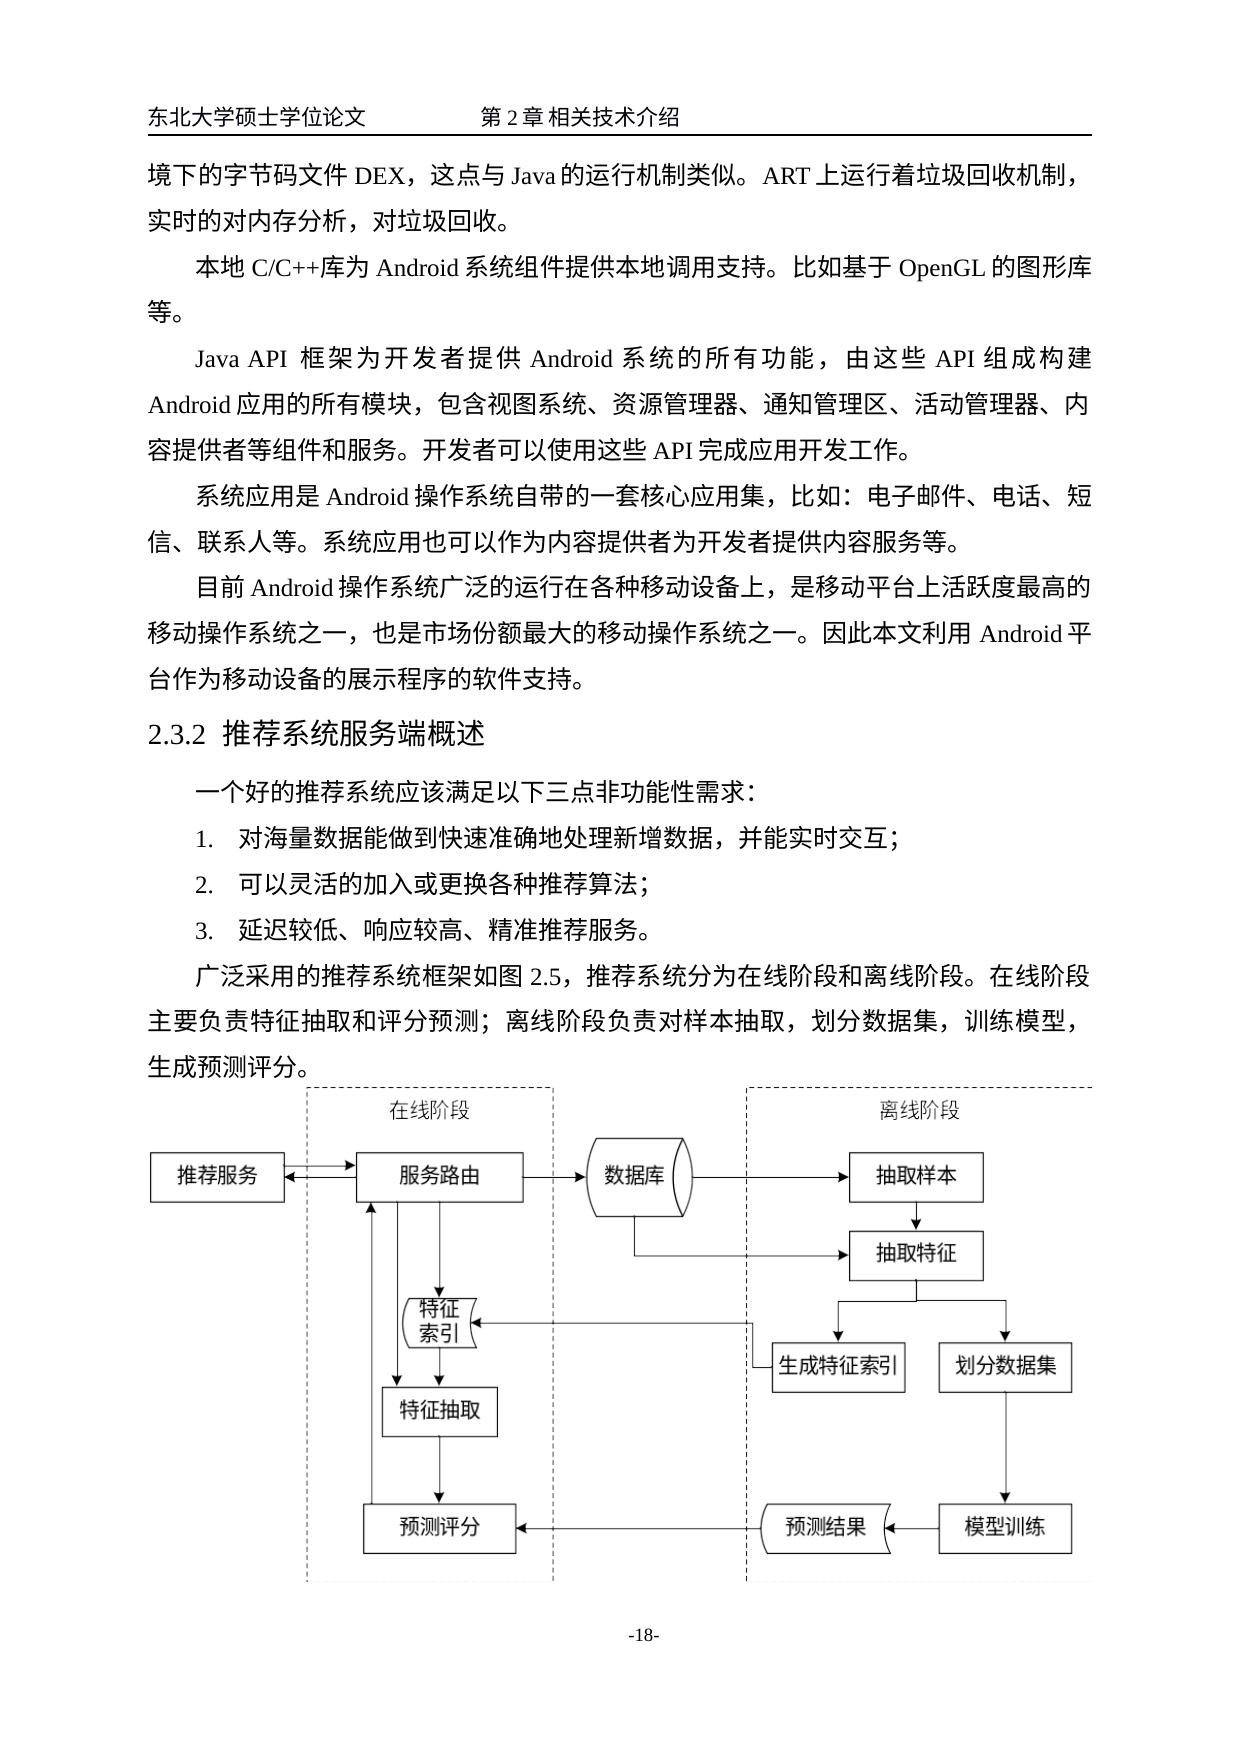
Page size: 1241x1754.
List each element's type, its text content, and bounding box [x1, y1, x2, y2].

subtitle 推荐系统服务端概述 [148, 710, 1092, 752]
text 系统应用是Android操作系统自带的一套核心应用集，比如：电子邮件、电话、短信、联系人等。系统应用也可以作为内容提供者为开发者提供内容服务等。 [148, 468, 1092, 560]
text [148, 148, 1092, 239]
list 可以灵活的加入或更换各种推荐算法； [195, 857, 1092, 902]
list 延迟较低、响应较高、精准推荐服务。 [195, 902, 1092, 948]
text 本地 C/C++库为Android系统组件提供本地调用支持。比如基于OpenGL的图形库等。 [148, 239, 1092, 331]
text 广泛采用的推荐系统框架如图 2.5，推荐系统分为在线阶段和离线阶段。在线阶段主要负责特征抽取和评分预测；离线阶段负责对样本抽取，划分数据集，训练模型，生成预测评分。 [148, 948, 1092, 1086]
list 对海量数据能做到快速准确地处理新增数据，并能实时交互； [195, 811, 1092, 857]
text 目前Android操作系统广泛的运行在各种移动设备上，是移动平台上活跃度最高的移动操作系统之一，也是市场份额最大的移动操作系统之一。因此本文利用Android平台作为移动设备的展示程序的软件支持。 [148, 560, 1092, 698]
text Java API 框架为开发者提供Android系统的所有功能，由这些API组成构建Android应用的所有模块，包含视图系统、资源管理器、通知管理区、活动管理器、内容提供者等组件和服务。开发者可以使用这些API完成应用开发工作。 [148, 331, 1092, 468]
text 一个好的推荐系统应该满足以下三点非功能性需求： [148, 765, 1092, 811]
